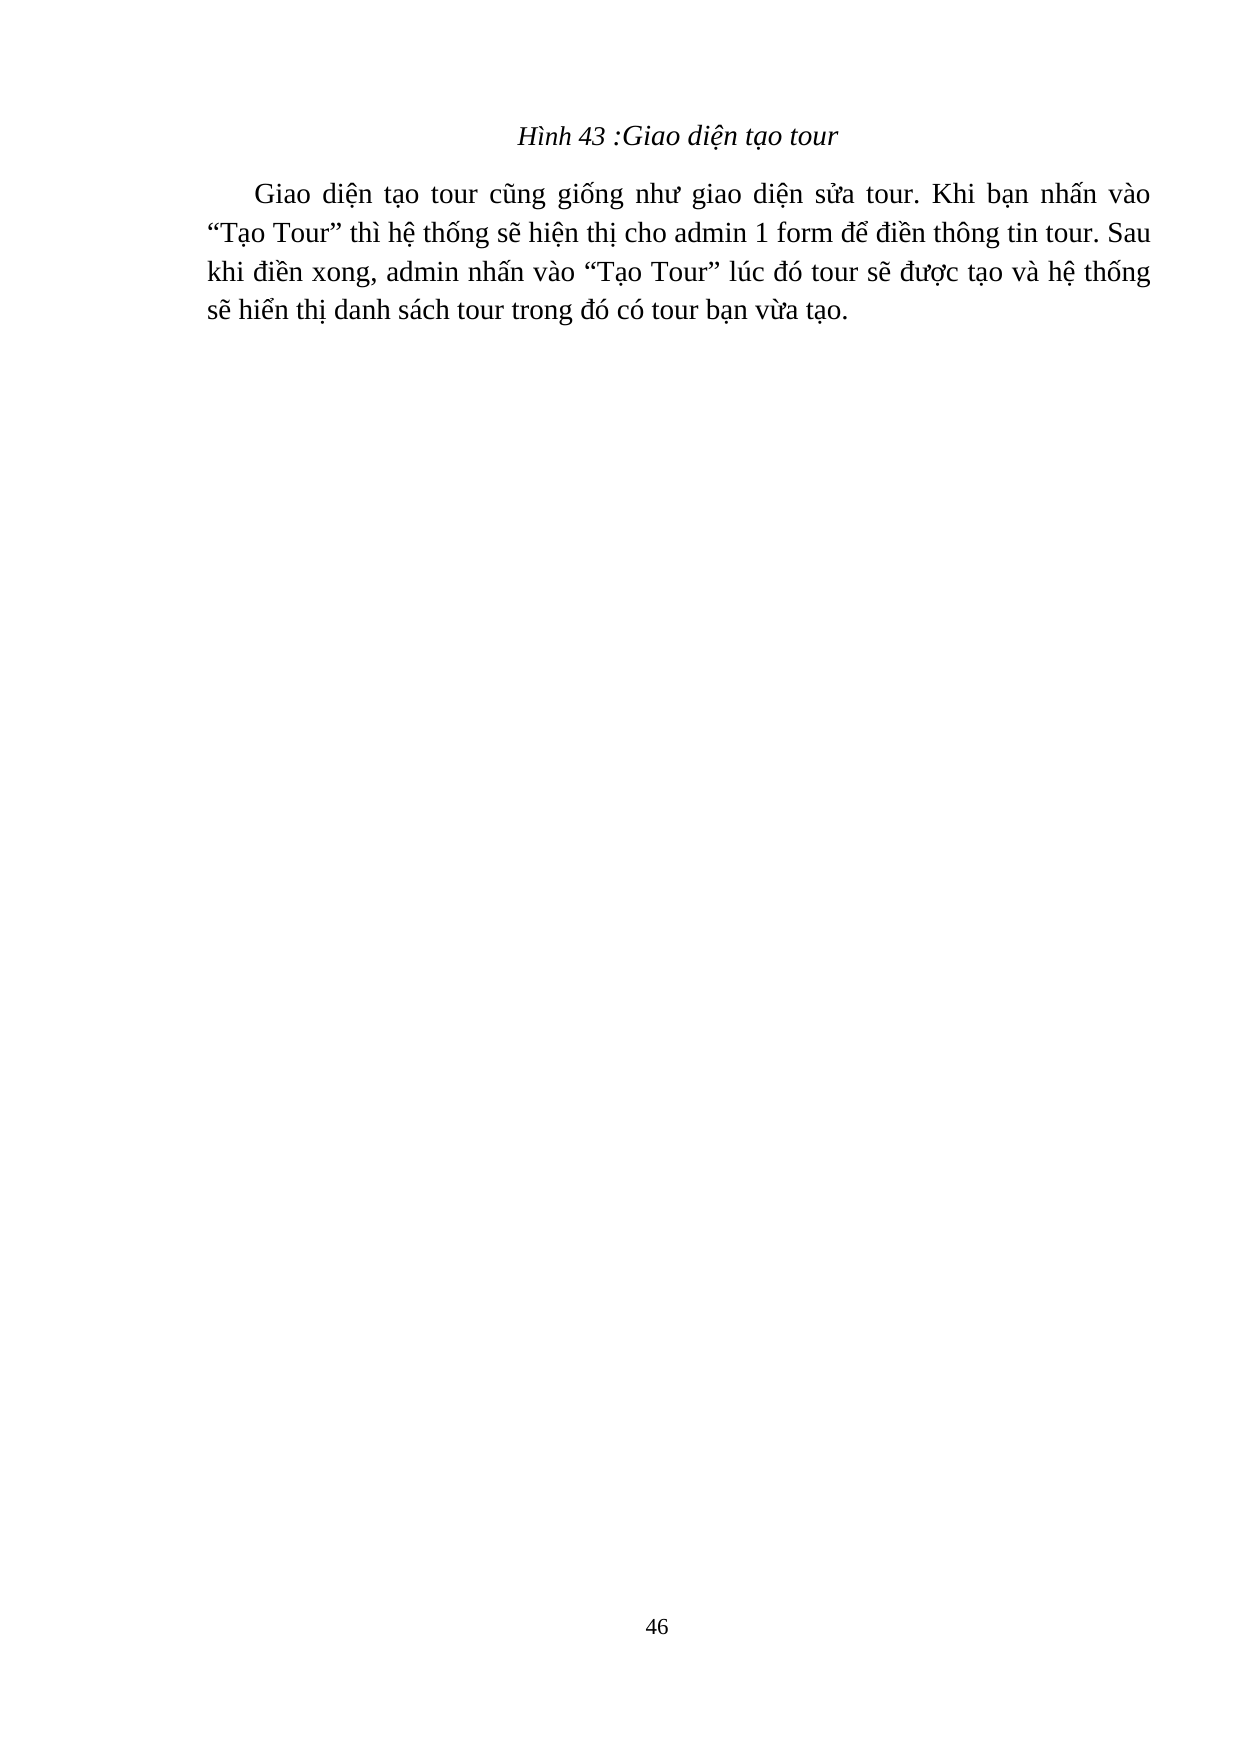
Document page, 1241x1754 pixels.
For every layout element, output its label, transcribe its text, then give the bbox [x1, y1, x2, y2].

text :Giao diện tạo tour [207, 118, 1152, 152]
text Giao diện tạo tour cũng giống như giao diện sửa tour. Khi bạn nhấn vào “Tạo Tour” thì hệ thống sẽ hiện thị cho admin 1 form để điền thông tin tour. Sau khi điền xong, admin nhấn vào “Tạo Tour” lúc đó tour sẽ được tạo và hệ thống sẽ hiển thị danh sách tour trong đó có tour bạn vừa tạo. [207, 177, 1152, 326]
